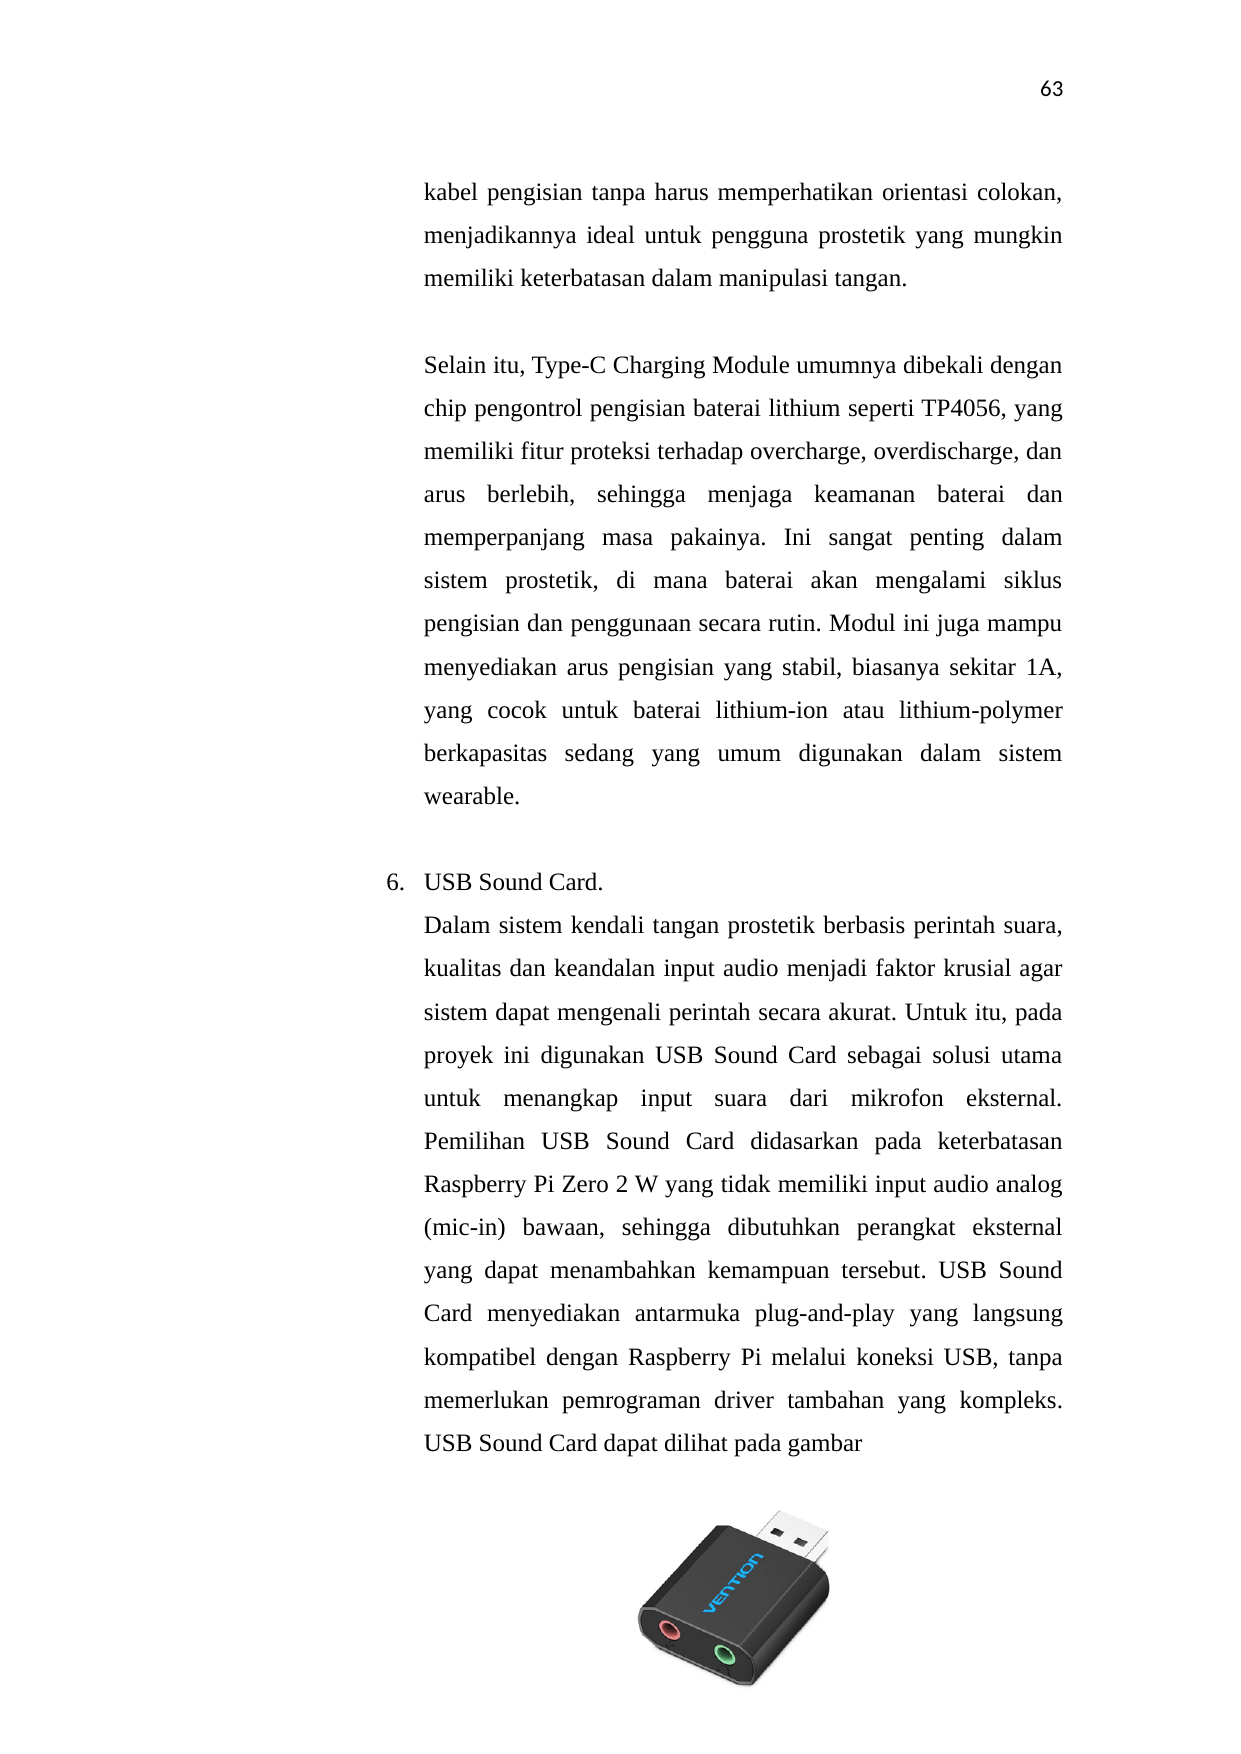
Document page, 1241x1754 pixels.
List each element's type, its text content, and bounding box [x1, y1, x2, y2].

picture [613, 1477, 858, 1709]
list Selain itu, Type-C Charging Module umumnya dibekali dengan chip pengontrol pengisian baterai lithium seperti TP4056, yang memiliki fitur proteksi terhadap overcharge, overdischarge, dan arus berlebih, sehingga menjaga keamanan baterai dan memperpanjang masa pakainya. Ini sangat penting dalam sistem prostetik, di mana baterai akan mengalami siklus pengisian dan penggunaan secara rutin. Modul ini juga mampu menyediakan arus pengisian yang stabil, biasanya sekitar 1A, yang cocok untuk baterai lithium-ion atau lithium-polymer berkapasitas sedang yang umum digunakan dalam sistem wearable. [424, 350, 1063, 810]
list Dalam sistem kendali tangan prostetik berbasis perintah suara, kualitas dan keandalan input audio menjadi faktor krusial agar sistem dapat mengenali perintah secara akurat. Untuk itu, pada proyek ini digunakan USB Sound Card sebagai solusi utama untuk menangkap input suara dari mikrofon eksternal. Pemilihan USB Sound Card didasarkan pada keterbatasan Raspberry Pi Zero 2 W yang tidak memiliki input audio analog (mic-in) bawaan, sehingga dibutuhkan perangkat eksternal yang dapat menambahkan kemampuan tersebut. USB Sound Card menyediakan antarmuka plug-and-play yang langsung kompatibel dengan Raspberry Pi melalui koneksi USB, tanpa memerlukan pemrograman driver tambahan yang kompleks. USB Sound Card dapat dilihat pada gambar [424, 910, 1063, 1457]
list USB Sound Card. [386, 867, 1063, 896]
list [424, 177, 1063, 292]
